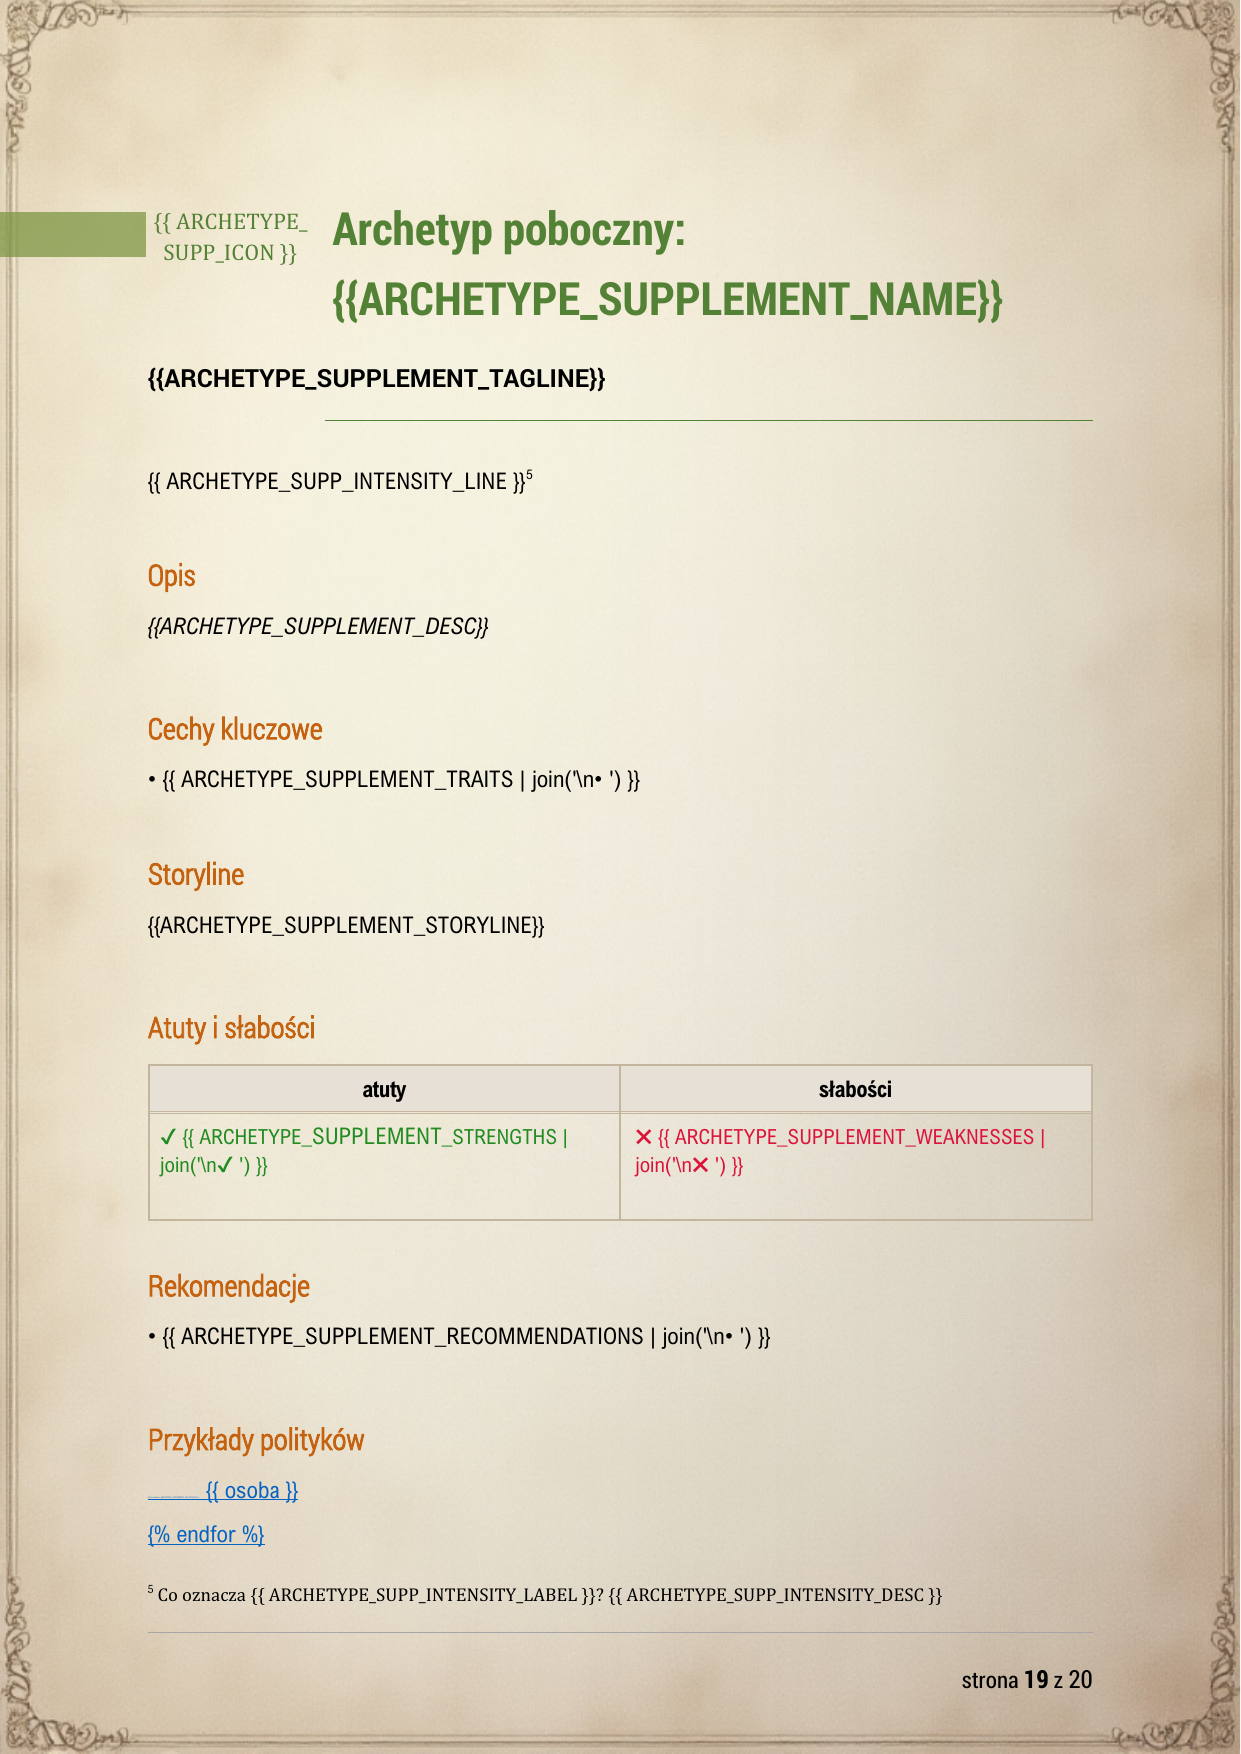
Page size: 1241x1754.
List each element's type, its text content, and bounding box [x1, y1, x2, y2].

subtitle Opis [148, 555, 1093, 593]
text {{ARCHETYPE_SUPPLEMENT_TAGLINE}} [148, 362, 1093, 394]
subtitle Cechy kluczowe [148, 709, 1093, 747]
text {% endfor %} [148, 1520, 1093, 1548]
text {% for osoba in ARCHETYPE_SUPPLEMENT_POLITICIANS %} - {{ osoba }} [148, 1476, 1093, 1503]
text {{ARCHETYPE_SUPPLEMENT_STORYLINE}} [148, 911, 1093, 938]
subtitle Rekomendacje [148, 1266, 1093, 1304]
subtitle Atuty i słabości [148, 1007, 1093, 1046]
subtitle Storyline [148, 854, 1093, 892]
list • {{ ARCHETYPE_SUPPLEMENT_RECOMMENDATIONS | join('\n• ') }} [148, 1322, 1093, 1350]
subtitle Przykłady polityków [148, 1419, 1093, 1458]
text {{ARCHETYPE_SUPPLEMENT_DESC}} [148, 612, 1093, 639]
table_header słabości [621, 1066, 1091, 1111]
picture [0, 0, 1241, 1754]
text • {{ ARCHETYPE_SUPPLEMENT_TRAITS | join('\n• ') }} [148, 765, 1093, 793]
table_cell ✔ {{ ARCHETYPE_SUPPLEMENT_STRENGTHS | join('\n✔ ') }} [150, 1114, 619, 1219]
text {{ ARCHETYPE_SUPP_INTENSITY_LINE }} [148, 467, 1093, 494]
subtitle Archetyp poboczny: {{ARCHETYPE_SUPPLEMENT_NAME}} [148, 198, 1093, 327]
table_header atuty [150, 1066, 619, 1111]
table_cell ✖ {{ ARCHETYPE_SUPPLEMENT_WEAKNESSES | join('\n✖ ') }} [621, 1114, 1091, 1219]
